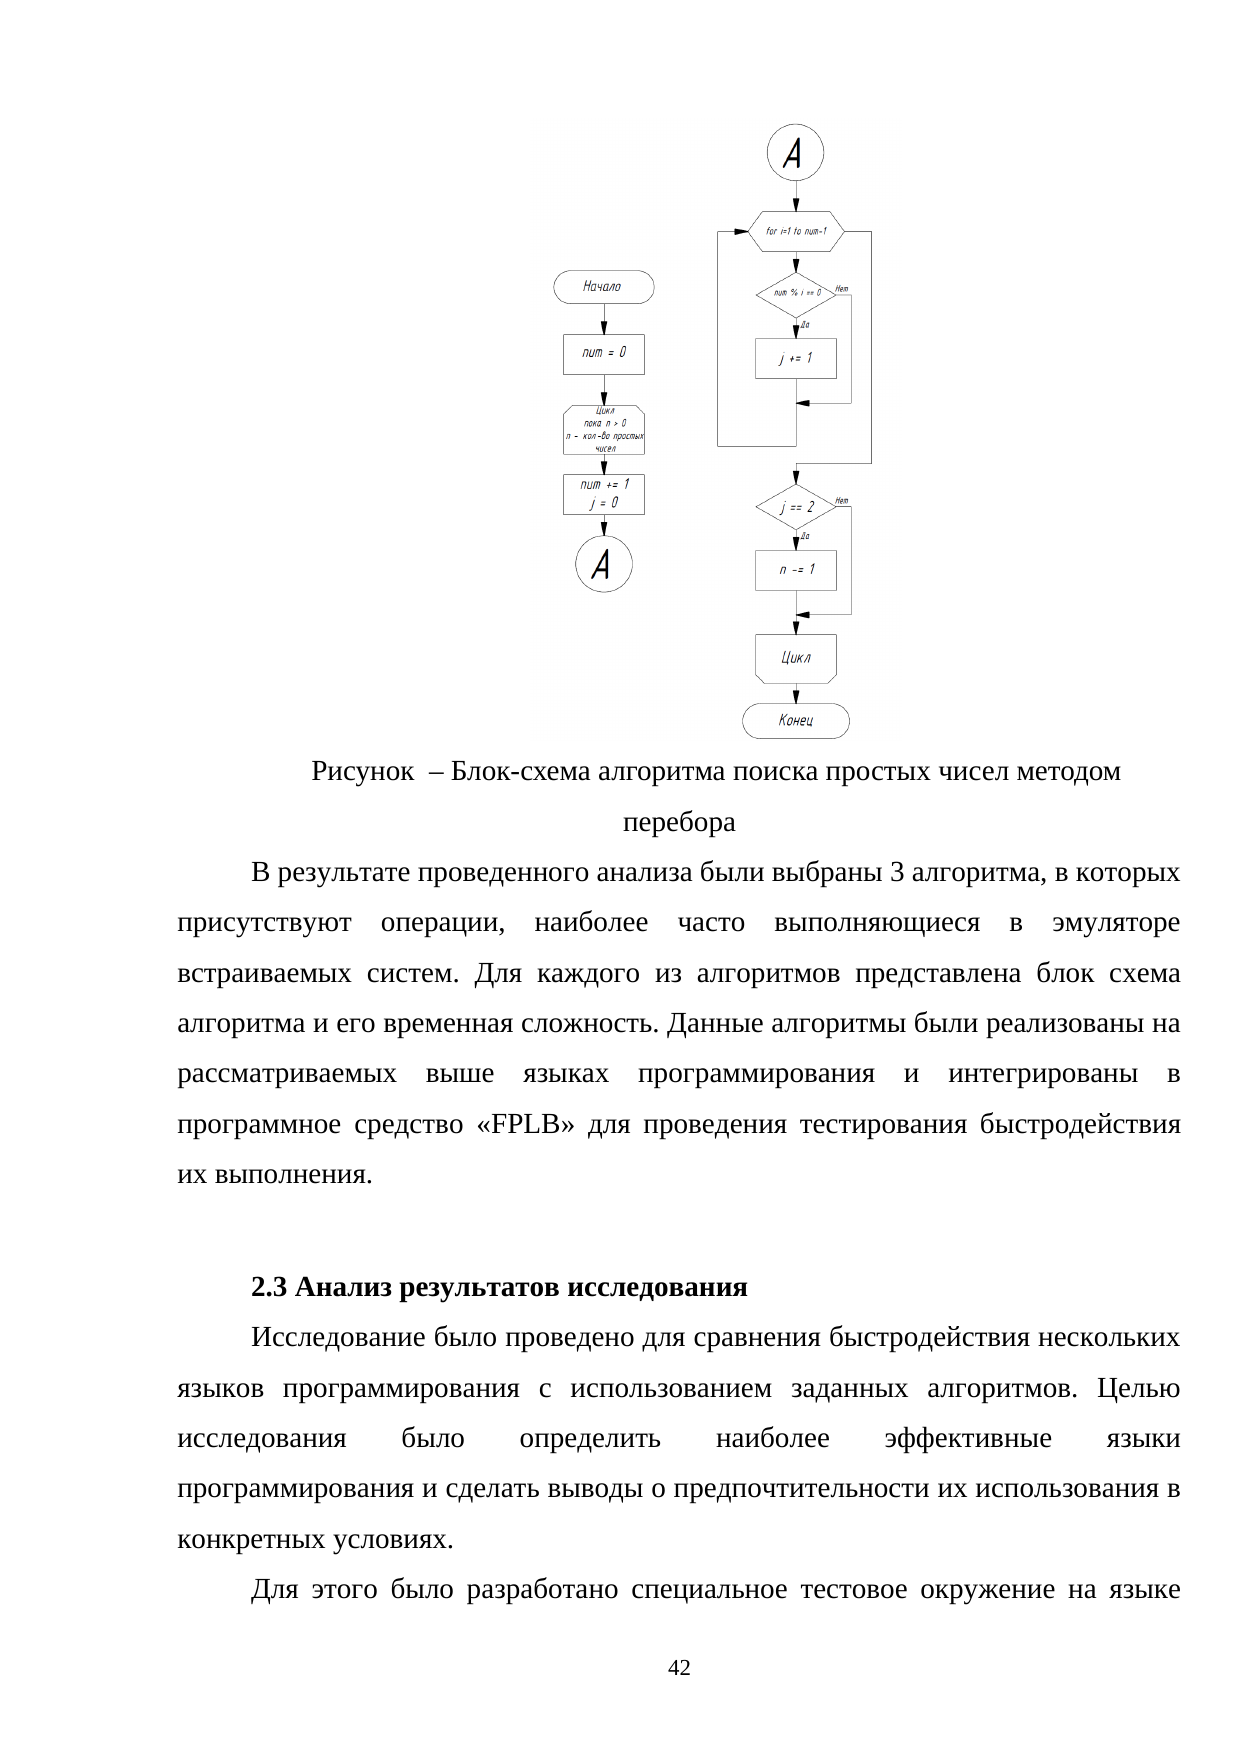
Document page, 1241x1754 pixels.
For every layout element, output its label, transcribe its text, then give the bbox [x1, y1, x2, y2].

text Рисунок – Блок-схема алгоритма поиска простых чисел методом перебора [177, 753, 1182, 837]
subtitle 2.3 Анализ результатов исследования [177, 1269, 1182, 1303]
text В результате проведенного анализа были выбраны 3 алгоритма, в которых присутствуют операции, наиболее часто выполняющиеся в эмуляторе встраиваемых систем. Для каждого из алгоритмов представлена блок схема алгоритма и его временная сложность. Данные алгоритмы были реализованы на рассматриваемых выше языках программирования и интегрированы в программное средство «FPLB» для проведения тестирования быстродействия их выполнения. [177, 854, 1182, 1189]
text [177, 1571, 1182, 1604]
picture [530, 118, 903, 741]
text Исследование было проведено для сравнения быстродействия нескольких языков программирования с использованием заданных алгоритмов. Целью исследования было определить наиболее эффективные языки программирования и сделать выводы о предпочтительности их использования в конкретных условиях. [177, 1319, 1182, 1554]
